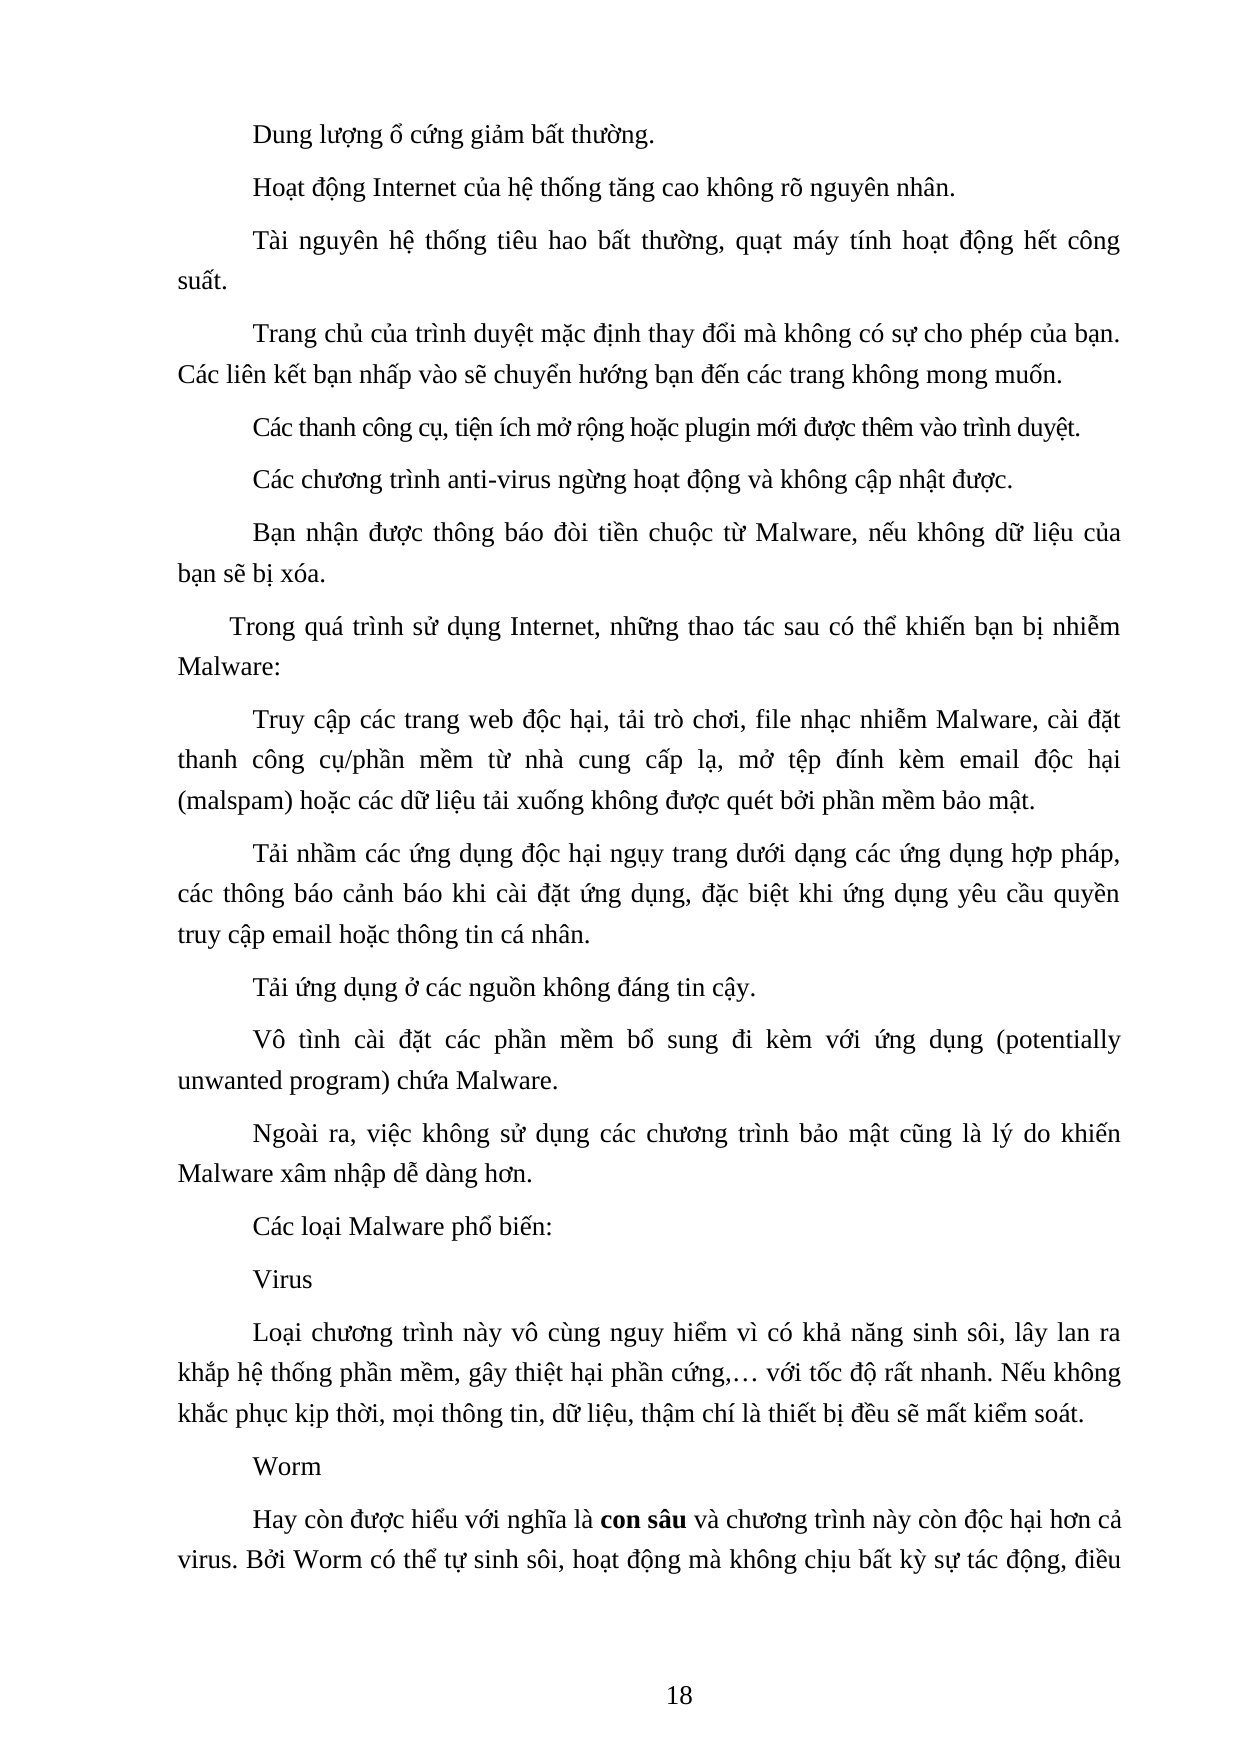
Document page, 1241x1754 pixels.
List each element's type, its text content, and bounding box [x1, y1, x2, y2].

text Dung lượng ổ cứng giảm bất thường. [177, 118, 1122, 149]
text Các thanh công cụ, tiện ích mở rộng hoặc plugin mới được thêm vào trình duyệt. [177, 411, 1122, 442]
text Worm [177, 1450, 1122, 1481]
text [177, 1503, 1122, 1574]
text Các chương trình anti-virus ngừng hoạt động và không cập nhật được. [177, 463, 1122, 495]
text Truy cập các trang web độc hại, tải trò chơi, file nhạc nhiễm Malware, cài đặt thanh công cụ/phần mềm từ nhà cung cấp lạ, mở tệp đính kèm email độc hại (malspam) hoặc các dữ liệu tải xuống không được quét bởi phần mềm bảo mật. [177, 703, 1122, 815]
text Tải nhầm các ứng dụng độc hại ngụy trang dưới dạng các ứng dụng hợp pháp, các thông báo cảnh báo khi cài đặt ứng dụng, đặc biệt khi ứng dụng yêu cầu quyền truy cập email hoặc thông tin cá nhân. [177, 837, 1122, 949]
text Tài nguyên hệ thống tiêu hao bất thường, quạt máy tính hoạt động hết công suất. [177, 224, 1122, 296]
text Trang chủ của trình duyệt mặc định thay đổi mà không có sự cho phép của bạn. Các liên kết bạn nhấp vào sẽ chuyển hướng bạn đến các trang không mong muốn. [177, 317, 1122, 389]
text Ngoài ra, việc không sử dụng các chương trình bảo mật cũng là lý do khiến Malware xâm nhập dễ dàng hơn. [177, 1117, 1122, 1188]
text Loại chương trình này vô cùng nguy hiểm vì có khả năng sinh sôi, lây lan ra khắp hệ thống phần mềm, gây thiệt hại phần cứng,… với tốc độ rất nhanh. Nếu không khắc phục kịp thời, mọi thông tin, dữ liệu, thậm chí là thiết bị đều sẽ mất kiểm soát. [177, 1316, 1122, 1428]
text Tải ứng dụng ở các nguồn không đáng tin cậy. [177, 971, 1122, 1002]
text Trong quá trình sử dụng Internet, những thao tác sau có thể khiến bạn bị nhiễm Malware: [177, 610, 1122, 681]
text Virus [177, 1263, 1122, 1294]
text Các loại Malware phổ biến: [177, 1210, 1122, 1241]
text Vô tình cài đặt các phần mềm bổ sung đi kèm với ứng dụng (potentially unwanted program) chứa Malware. [177, 1023, 1122, 1095]
text Hoạt động Internet của hệ thống tăng cao không rõ nguyên nhân. [177, 171, 1122, 202]
text Bạn nhận được thông báo đòi tiền chuộc từ Malware, nếu không dữ liệu của bạn sẽ bị xóa. [177, 516, 1122, 588]
